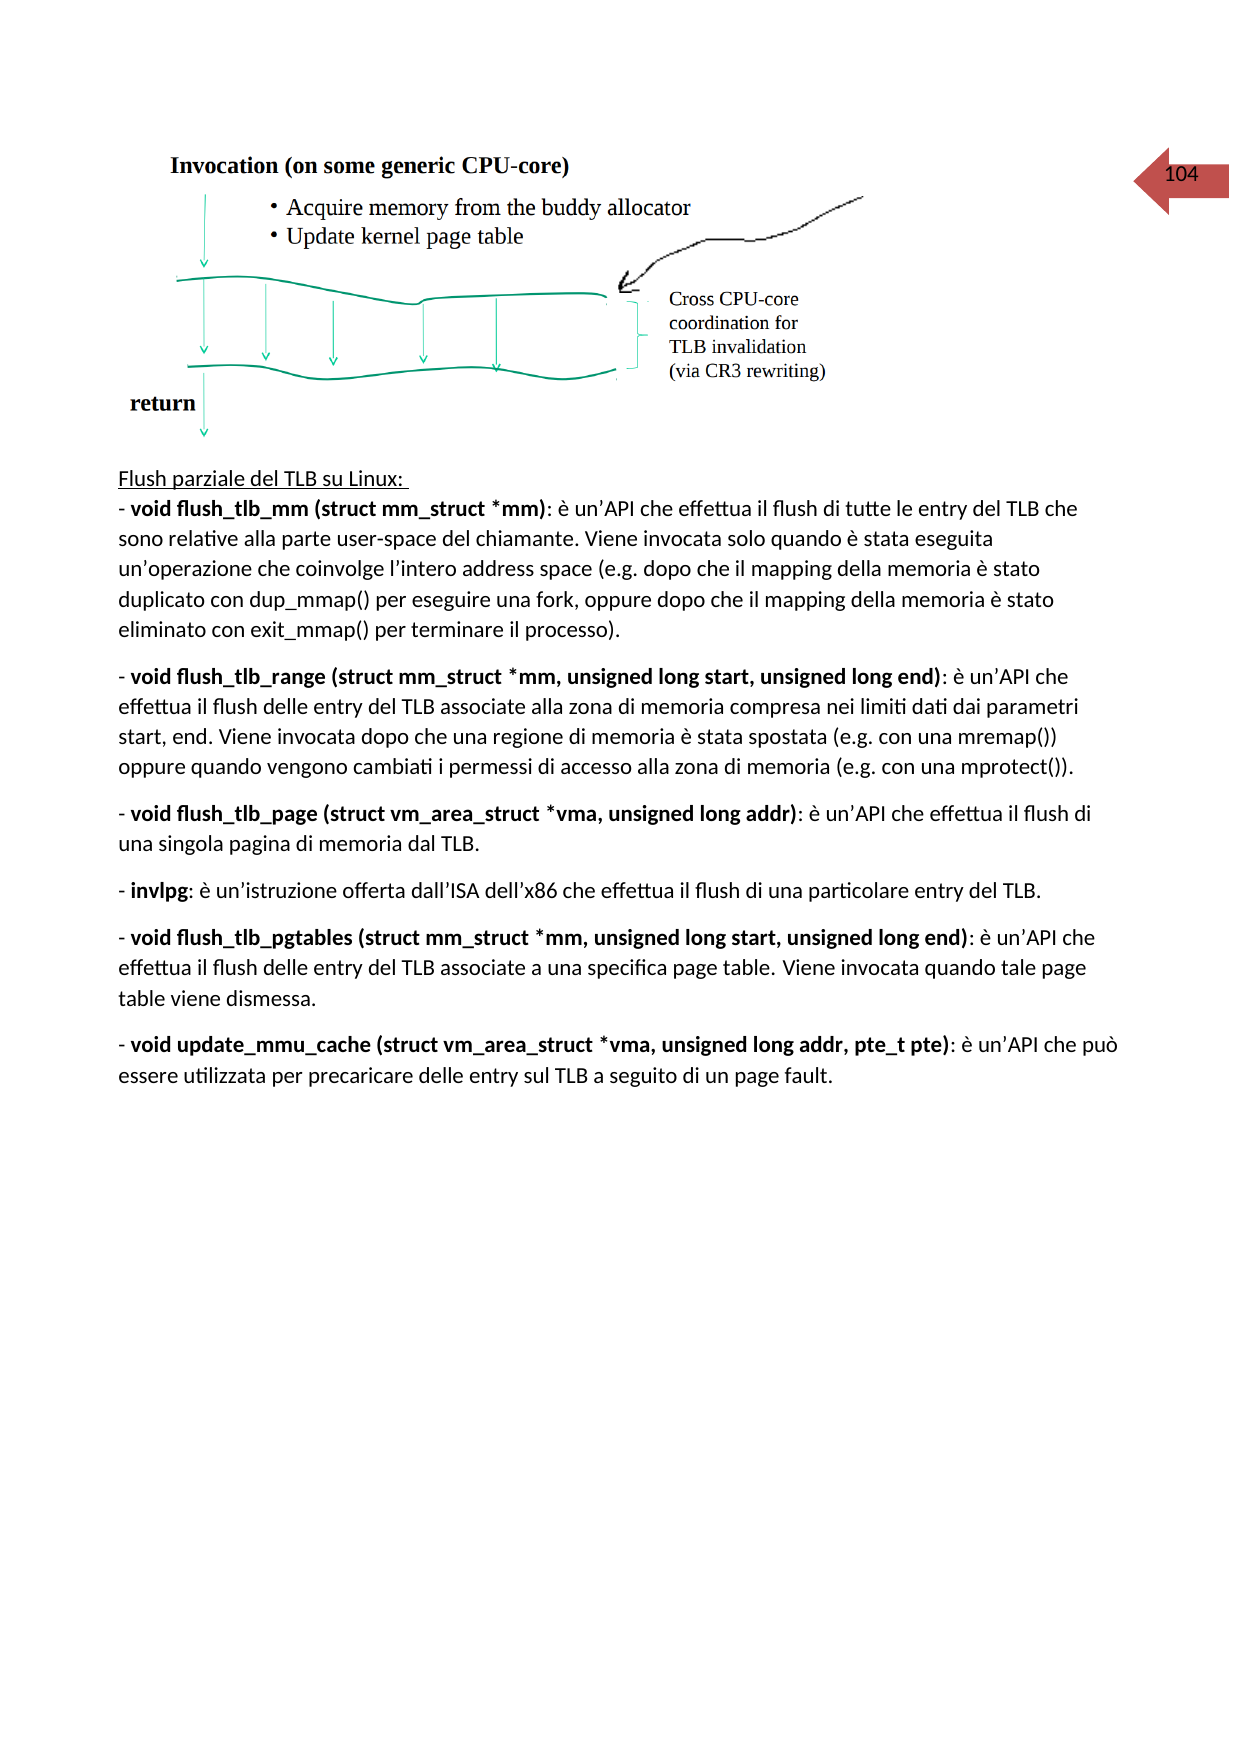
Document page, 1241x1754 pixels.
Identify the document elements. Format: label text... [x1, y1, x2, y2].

text - void update_mmu_cache (struct vm_area_struct *vma, unsigned long addr, pte_t pte): è un’API che può essere utilizzata per precaricare delle entry sul TLB a seguito di un page fault. [118, 1031, 1122, 1089]
text - void flush_tlb_range (struct mm_struct *mm, unsigned long start, unsigned long end): è un’API che effettua il flush delle entry del TLB associate alla zona di memoria compresa nei limiti dati dai parametri start, end. Viene invocata dopo che una regione di memoria è stata spostata (e.g. con una mremap()) oppure quando vengono cambiati i permessi di accesso alla zona di memoria (e.g. con una mprotect()). [118, 662, 1122, 781]
text Flush parziale del TLB su Linux: - void flush_tlb_mm (struct mm_struct *mm): è un’API che effettua il flush di tutte le entry del TLB che sono relative alla parte user-space del chiamante. Viene invocata solo quando è stata eseguita un’operazione che coinvolge l’intero address space (e.g. dopo che il mapping della memoria è stato duplicato con dup_mmap() per eseguire una fork, oppure dopo che il mapping della memoria è stato eliminato con exit_mmap() per terminare il processo). [118, 464, 1122, 643]
picture [118, 147, 865, 446]
text - invlpg: è un’istruzione offerta dall’ISA dell’x86 che effettua il flush di una particolare entry del TLB. [118, 876, 1122, 904]
text - void flush_tlb_pgtables (struct mm_struct *mm, unsigned long start, unsigned long end): è un’API che effettua il flush delle entry del TLB associate a una specifica page table. Viene invocata quando tale page table viene dismessa. [118, 923, 1122, 1012]
text - void flush_tlb_page (struct vm_area_struct *vma, unsigned long addr): è un’API che effettua il flush di una singola pagina di memoria dal TLB. [118, 799, 1122, 858]
